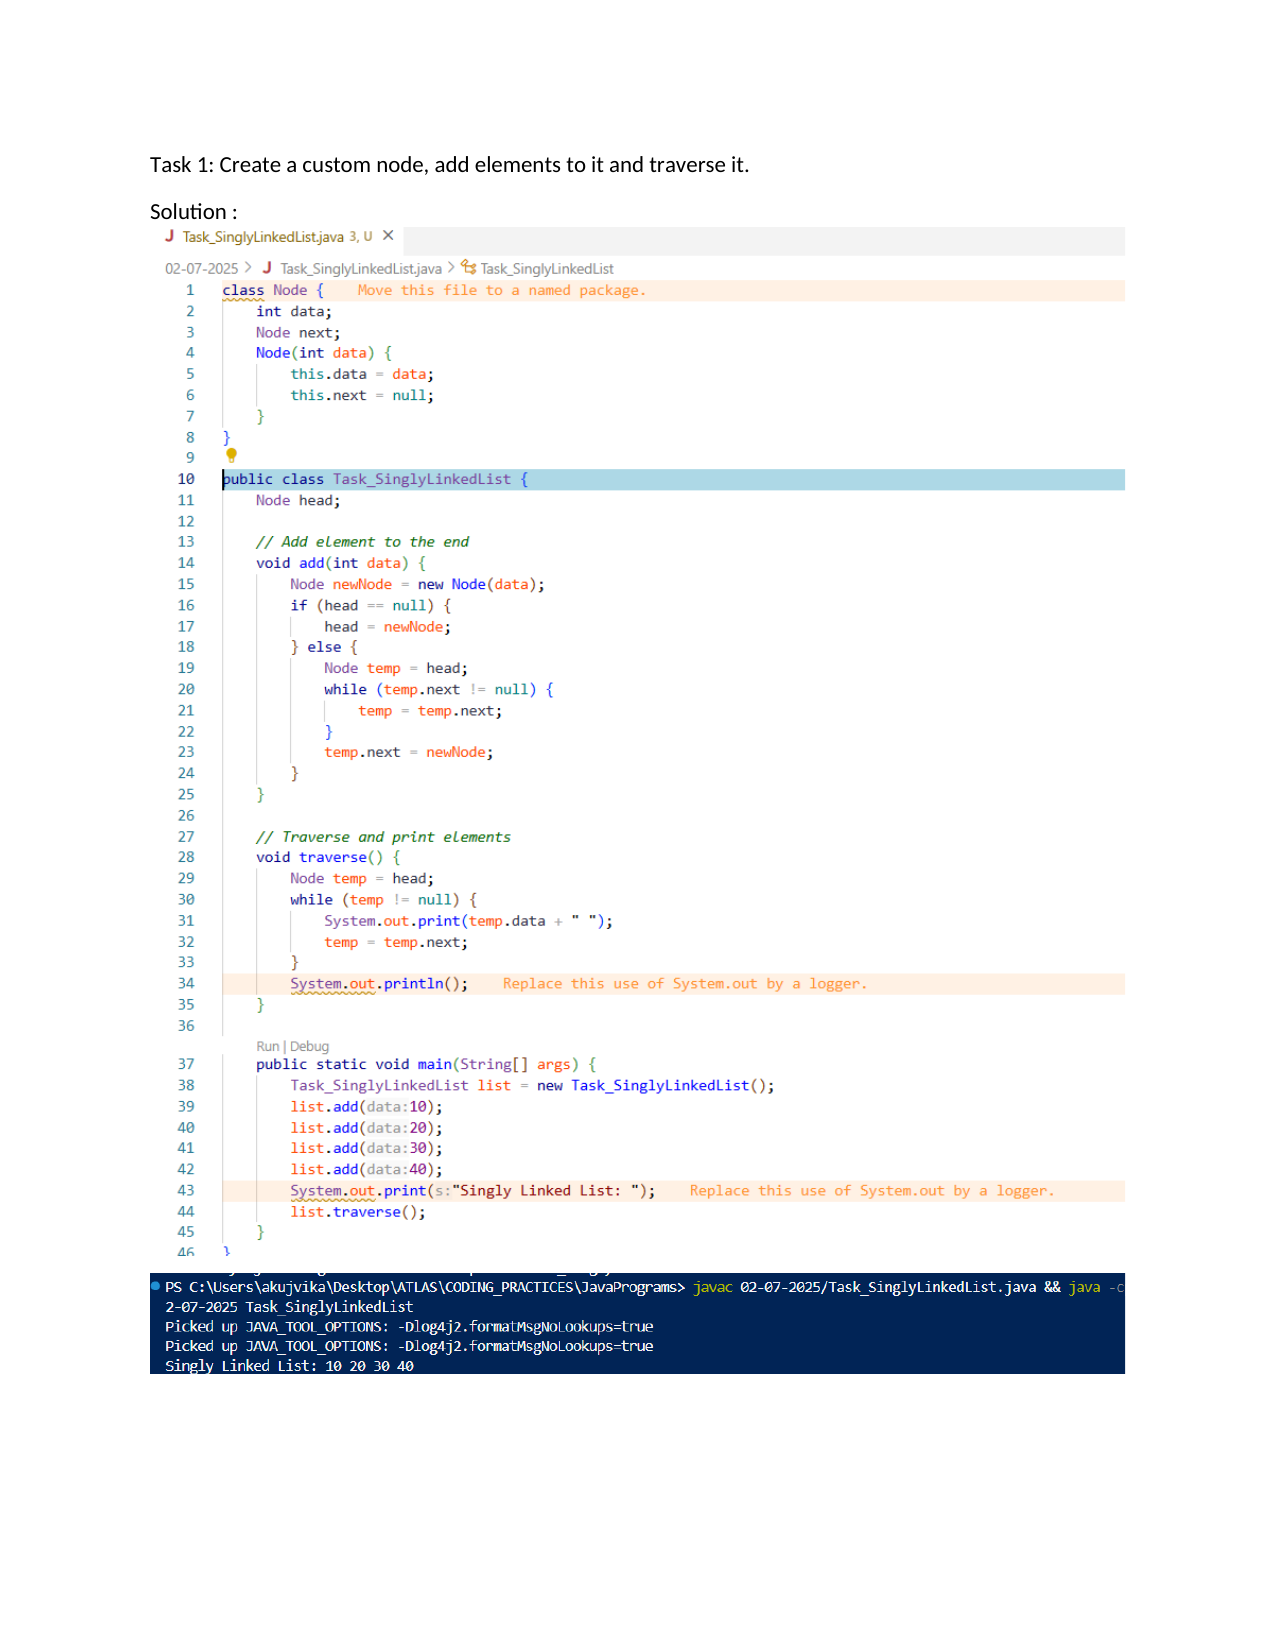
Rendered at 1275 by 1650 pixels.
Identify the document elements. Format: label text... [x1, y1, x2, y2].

picture [150, 227, 1125, 1256]
text Task 1: Create a custom node, add elements to it and traverse it. [150, 150, 1125, 178]
text Solution : [150, 197, 1125, 227]
picture [150, 1273, 1125, 1374]
